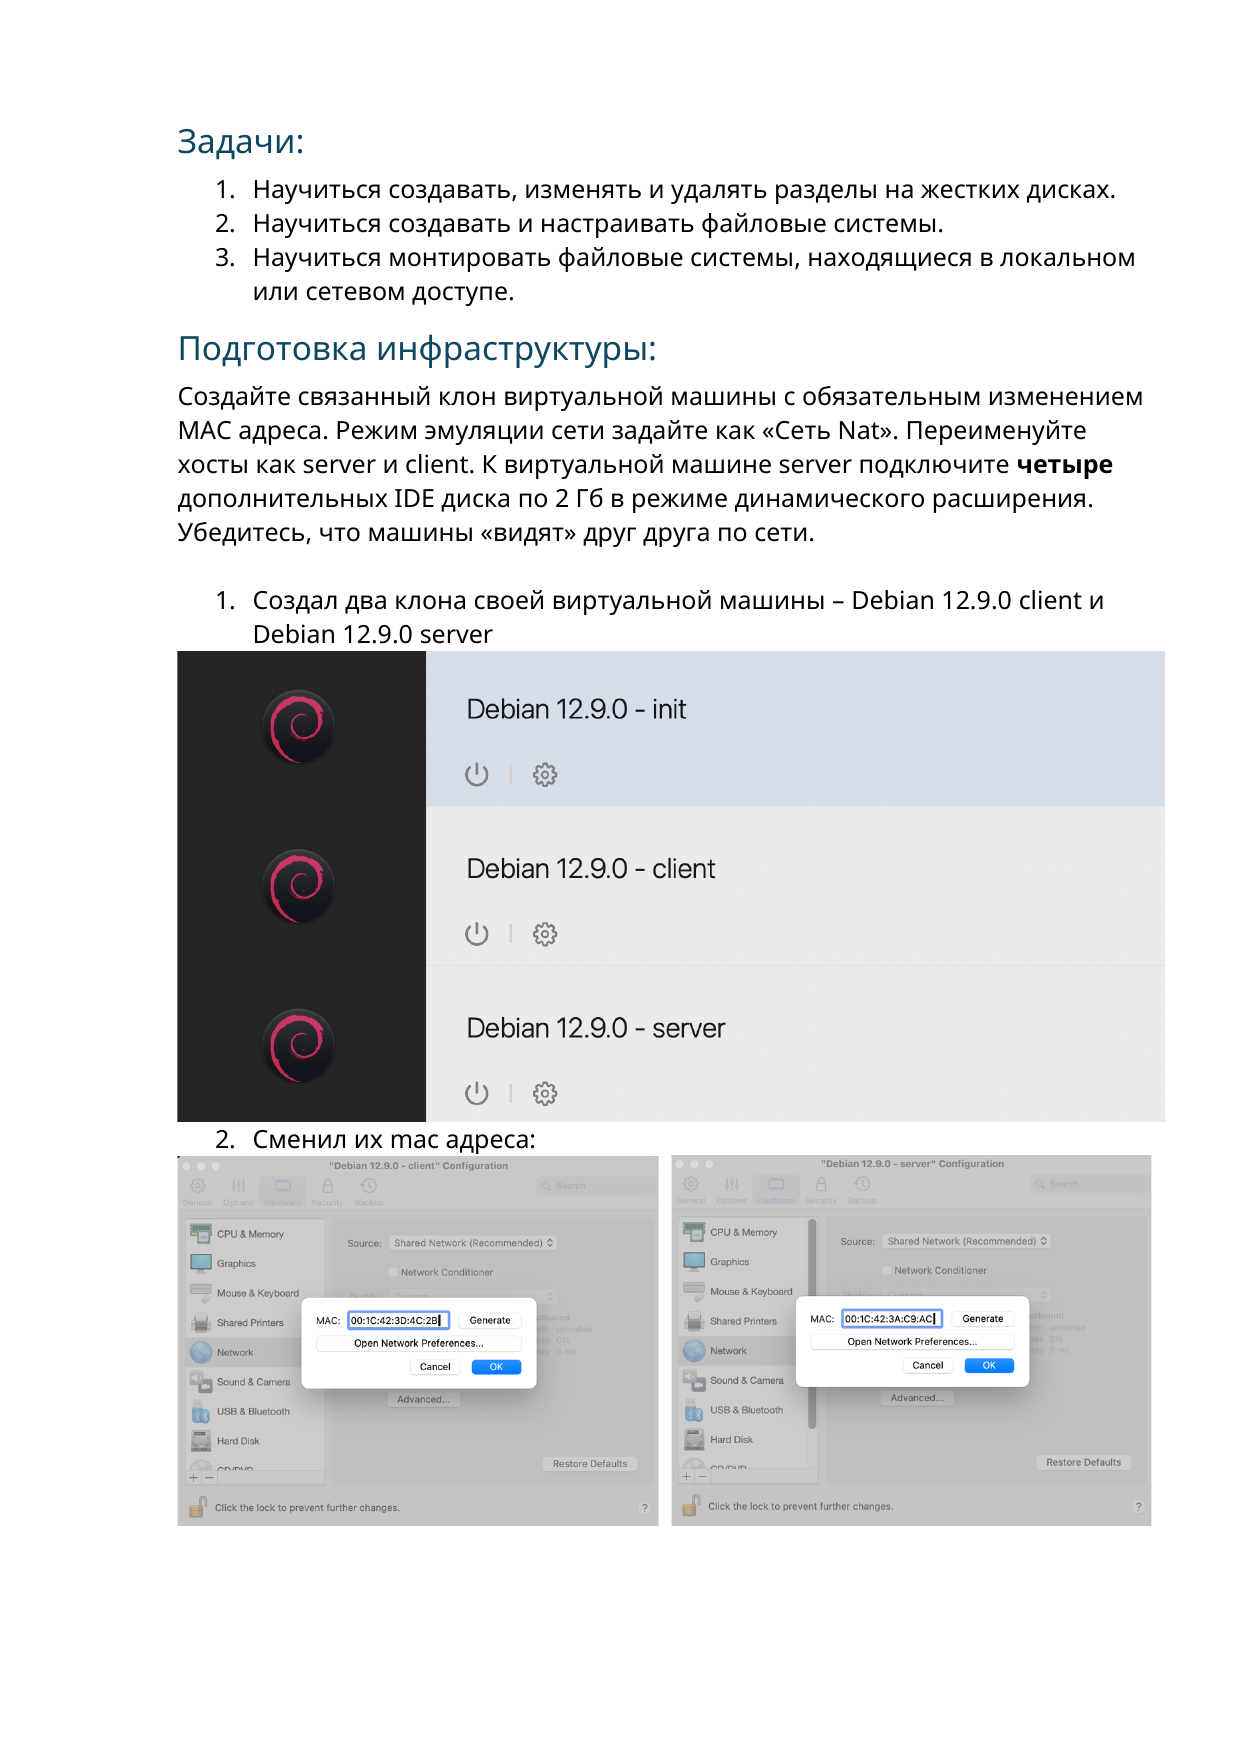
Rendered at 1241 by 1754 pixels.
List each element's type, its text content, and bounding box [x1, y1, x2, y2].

picture [177, 651, 1166, 1122]
list Научиться создавать, изменять и удалять разделы на жестких дисках. [215, 172, 1152, 206]
list Создал два клона своей виртуальной машины – Debian 12.9.0 client и Debian 12.9.0 server [215, 583, 1152, 651]
picture [671, 1155, 1152, 1526]
text Создайте связанный клон виртуальной машины с обязательным изменением MAC адреса. Режим эмуляции сети задайте как «Сеть Nat». Переименуйте хосты как server и client. К виртуальной машине server подключите четыре дополнительных IDE диска по 2 Гб в режиме динамического расширения. Убедитесь, что машины «видят» друг друга по сети. [177, 378, 1152, 549]
list Научиться монтировать файловые системы, находящиеся в локальном или сетевом доступе. [215, 240, 1152, 308]
list Научиться создавать и настраивать файловые системы. [215, 206, 1152, 240]
subtitle Задачи: [177, 118, 1152, 163]
list Сменил их mac адреса: [215, 1122, 1152, 1156]
picture [177, 1156, 659, 1526]
subtitle Подготовка инфраструктуры: [177, 325, 1152, 370]
